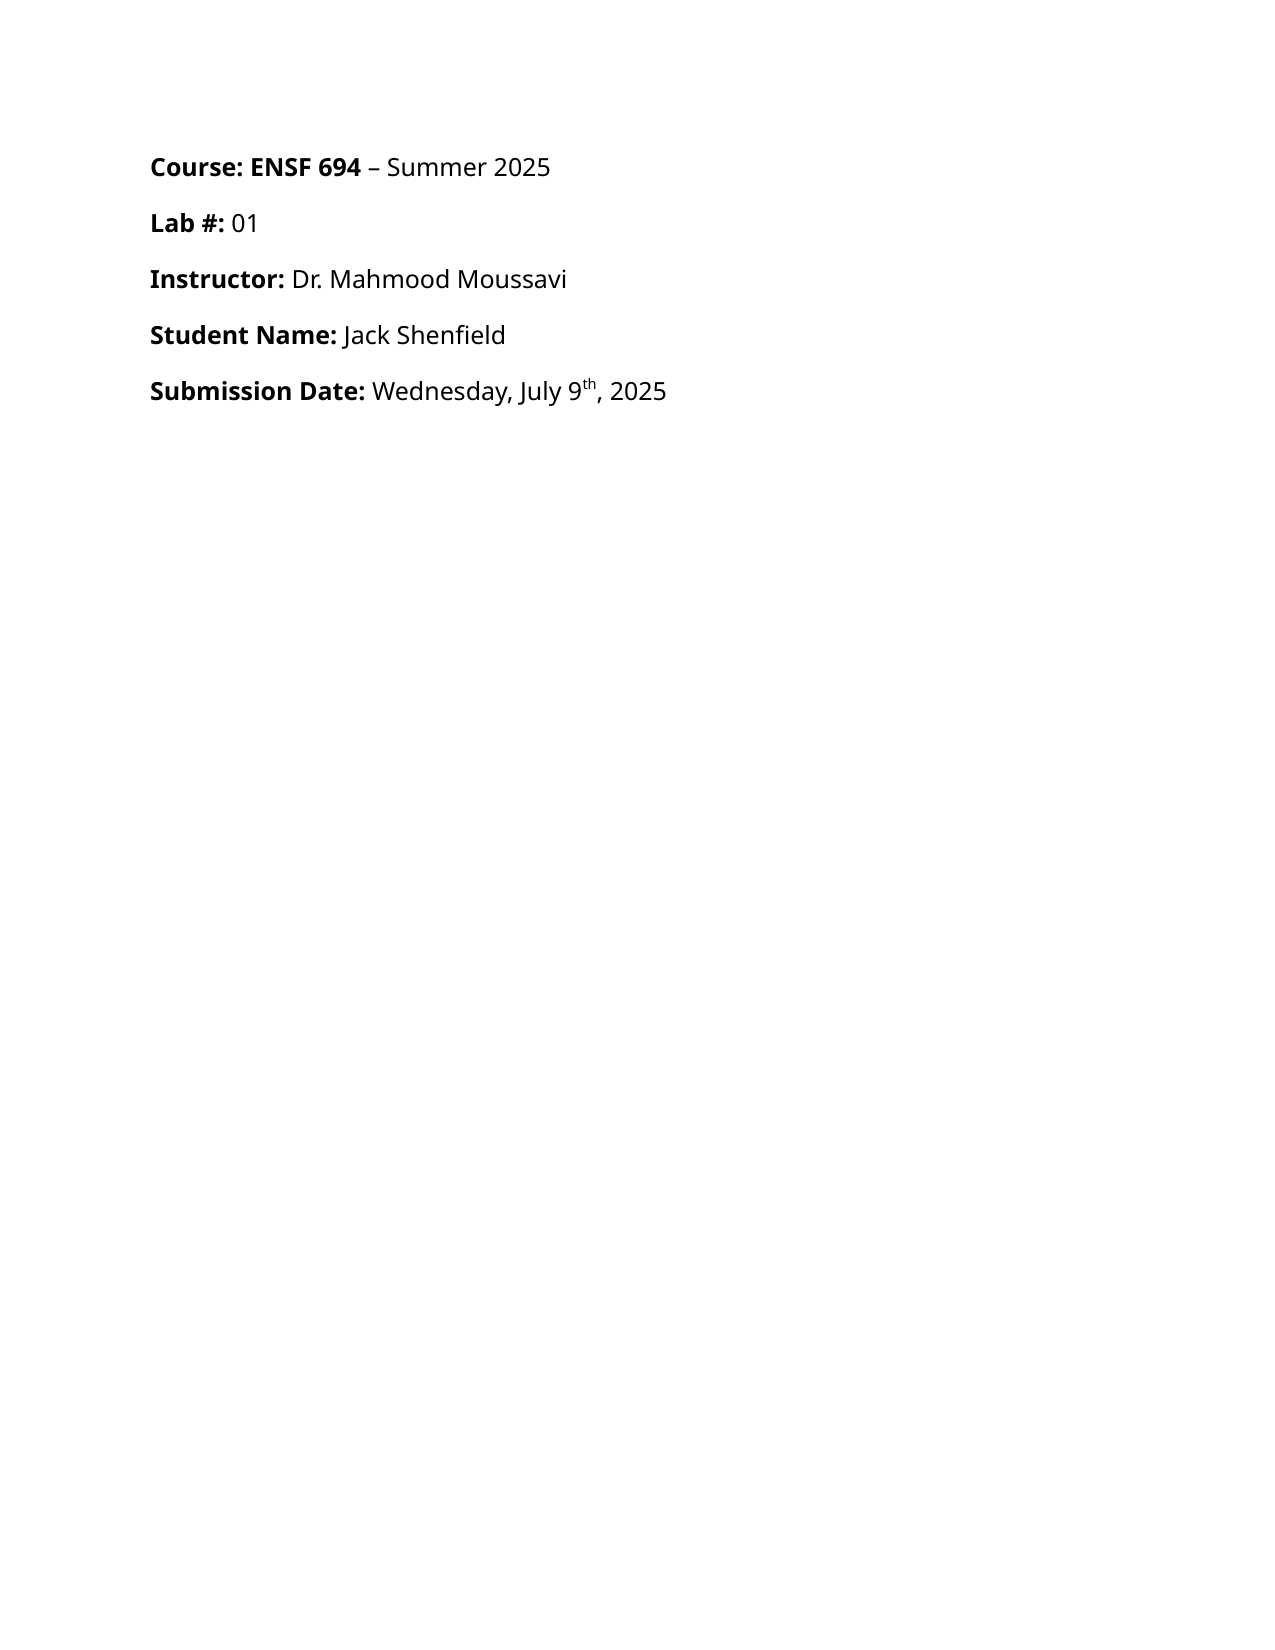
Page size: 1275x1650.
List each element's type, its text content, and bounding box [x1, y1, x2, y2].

text Submission Date: Wednesday, July 9th, 2025 [150, 373, 1125, 407]
text Student Name: Jack Shenfield [150, 317, 1125, 352]
text Course: ENSF 694 – Summer 2025 [150, 150, 1125, 184]
text Lab #: 01 [150, 206, 1125, 240]
text Instructor: Dr. Mahmood Moussavi [150, 262, 1125, 296]
